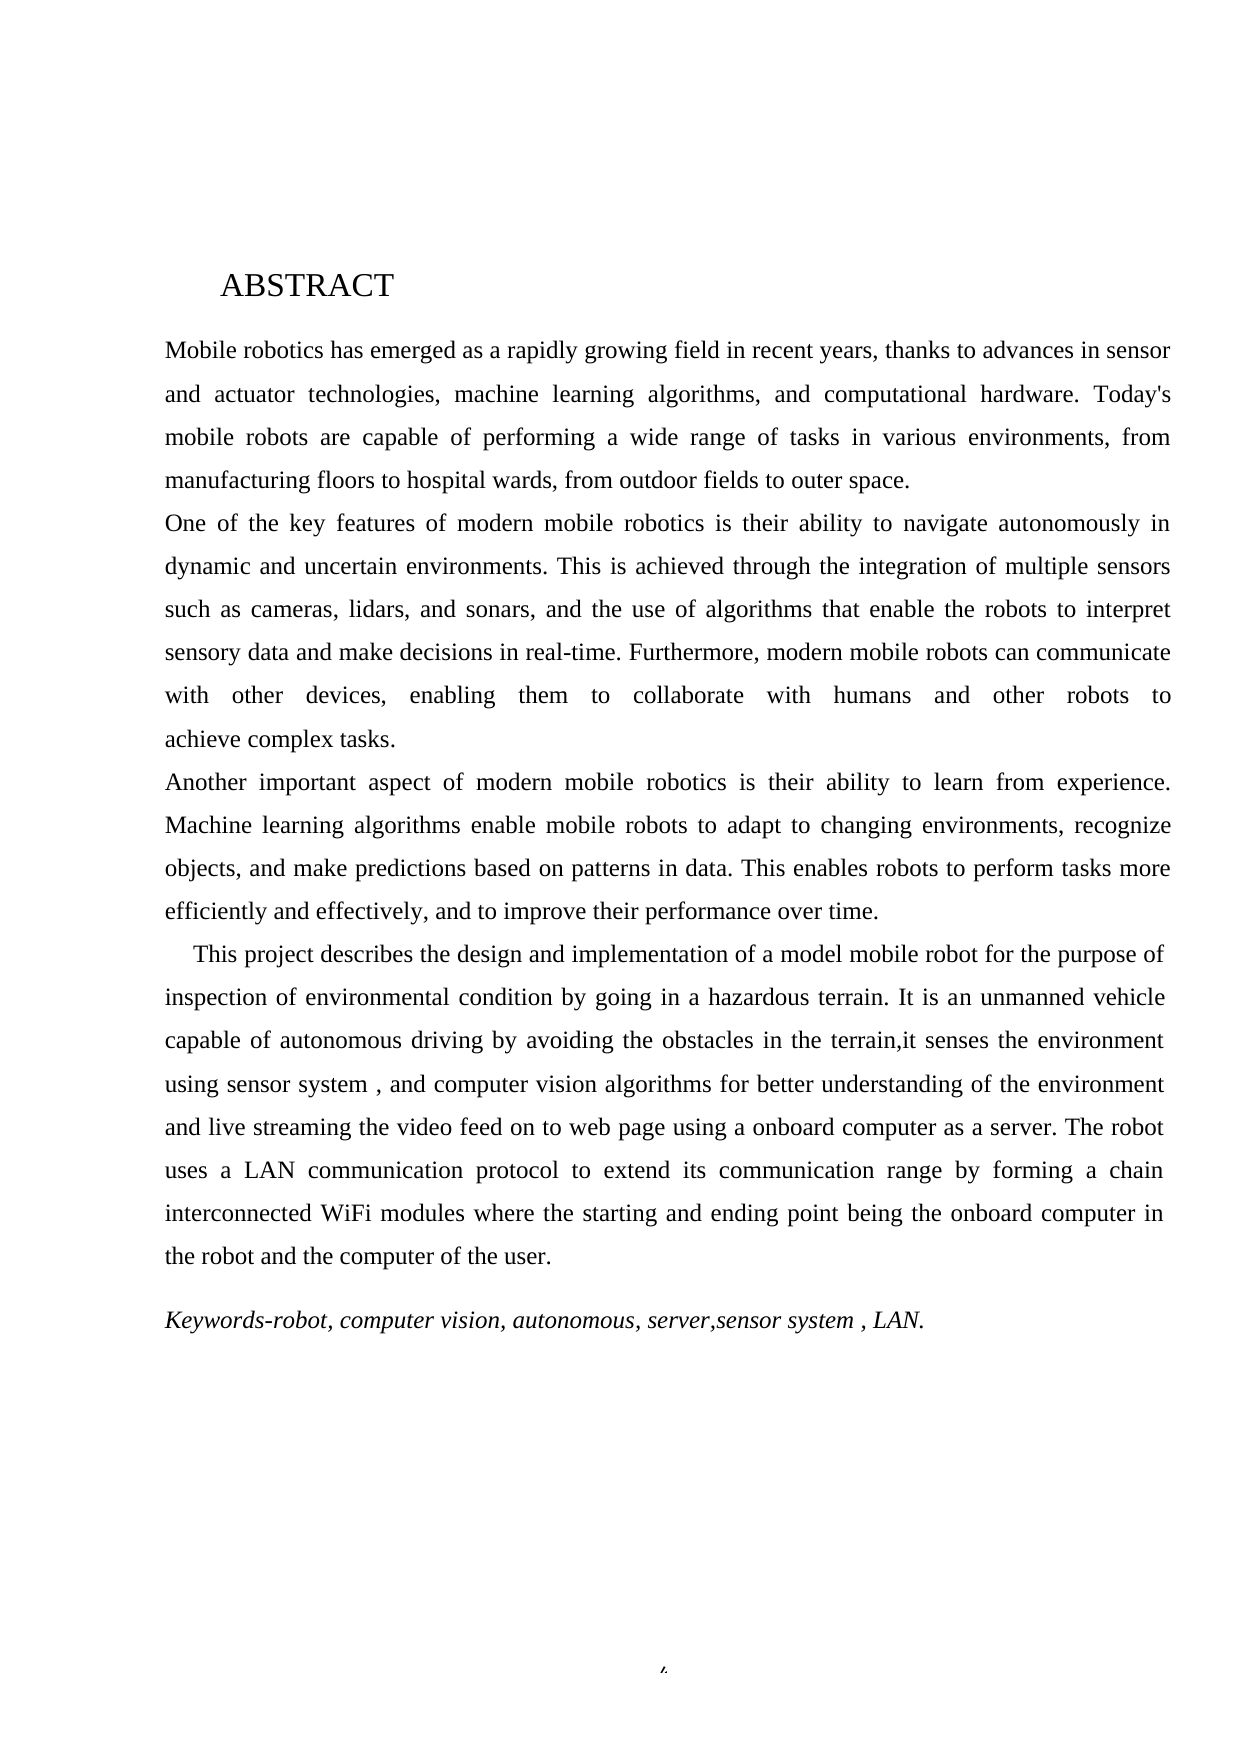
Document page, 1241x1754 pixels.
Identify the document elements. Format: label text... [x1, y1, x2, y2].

text Mobile robotics has emerged as a rapidly growing field in recent years, thanks to advances in sensor and actuator technologies, machine learning algorithms, and computational hardware. Today's mobile robots are capable of performing a wide range of tasks in various environments, from manufacturing floors to hospital wards, from outdoor fields to outer space. [164, 336, 1172, 494]
text This project describes the design and implementation of a model mobile robot for the purpose of inspection of environmental condition by going in a hazardous terrain. It is an unmanned vehicle capable of autonomous driving by avoiding the obstacles in the terrain,it senses the environment using sensor system , and computer vision algorithms for better understanding of the environment and live streaming the video feed on to web page using a onboard computer as a server. The robot uses a LAN communication protocol to extend its communication range by forming a chain interconnected WiFi modules where the starting and ending point being the onboard computer in the robot and the computer of the user. [164, 939, 1165, 1270]
text Another important aspect of modern mobile robotics is their ability to learn from experience. Machine learning algorithms enable mobile robots to adapt to changing environments, recognize objects, and make predictions based on patterns in data. This enables robots to perform tasks more efficiently and effectively, and to improve their performance over time. [164, 767, 1172, 925]
subtitle ABSTRACT [220, 265, 1172, 304]
text Keywords-robot, computer vision, autonomous, server,sensor system , LAN. [164, 1305, 1165, 1334]
text One of the key features of modern mobile robotics is their ability to navigate autonomously in dynamic and uncertain environments. This is achieved through the integration of multiple sensors such as cameras, lidars, and sonars, and the use of algorithms that enable the robots to interpret sensory data and make decisions in real-time. Furthermore, modern mobile robots can communicate with other devices, enabling them to collaborate with humans and other robots to achieve complex tasks. [164, 508, 1172, 752]
